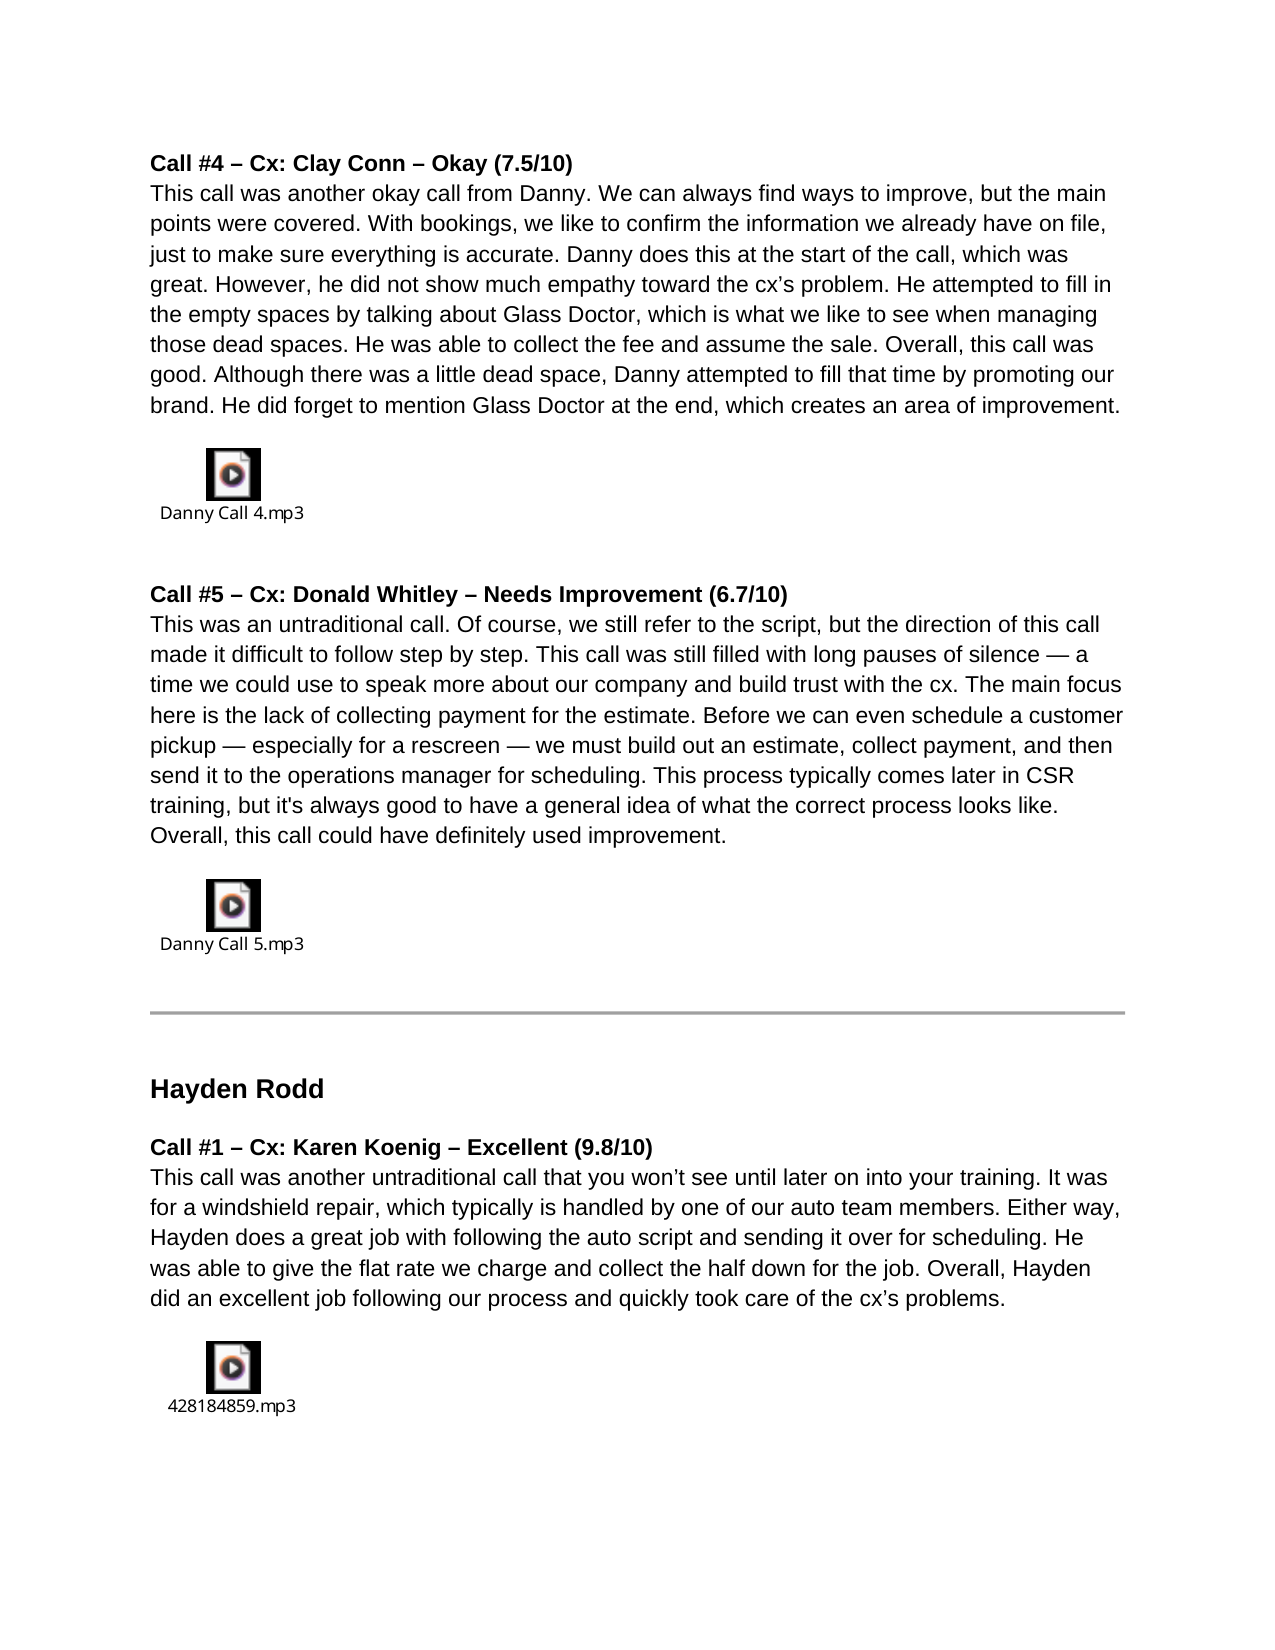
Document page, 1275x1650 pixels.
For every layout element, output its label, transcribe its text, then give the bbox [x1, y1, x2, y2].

text Call #1 – Cx: Karen Koenig – Excellent (9.8/10) This call was another untraditional call that you won’t see until later on into your training. It was for a windshield repair, which typically is handled by one of our auto team members. Either way, Hayden does a great job with following the auto script and sending it over for scheduling. He was able to give the flat rate we charge and collect the half down for the job. Overall, Hayden did an excellent job following our process and quickly took care of the cx’s problems. [150, 1134, 1125, 1311]
text Call #5 – Cx: Donald Whitley – Needs Improvement (6.7/10) This was an untraditional call. Of course, we still refer to the script, but the direction of this call made it difficult to follow step by step. This call was still filled with long pauses of silence — a time we could use to speak more about our company and build trust with the cx. The main focus here is the lack of collecting payment for the estimate. Before we can even schedule a customer pickup — especially for a rescreen — we must build out an estimate, collect payment, and then send it to the operations manager for scheduling. This process typically comes later in CSR training, but it's always good to have a general idea of what the correct process looks like. Overall, this call could have definitely used improvement. [150, 581, 1125, 849]
subtitle Hayden Rodd [150, 1073, 1125, 1104]
text Call #4 – Cx: Clay Conn – Okay (7.5/10) This call was another okay call from Danny. We can always find ways to improve, but the main points were covered. With bookings, we like to confirm the information we already have on file, just to make sure everything is accurate. Danny does this at the start of the call, which was great. However, he did not show much empathy toward the cx’s problem. He attempted to fill in the empty spaces by talking about Glass Doctor, which is what we like to see when managing those dead spaces. He was able to collect the fee and assume the sale. Overall, this call was good. Although there was a little dead space, Danny attempted to fill that time by promoting our brand. He did forget to mention Glass Doctor at the end, which creates an area of improvement. [150, 150, 1125, 418]
